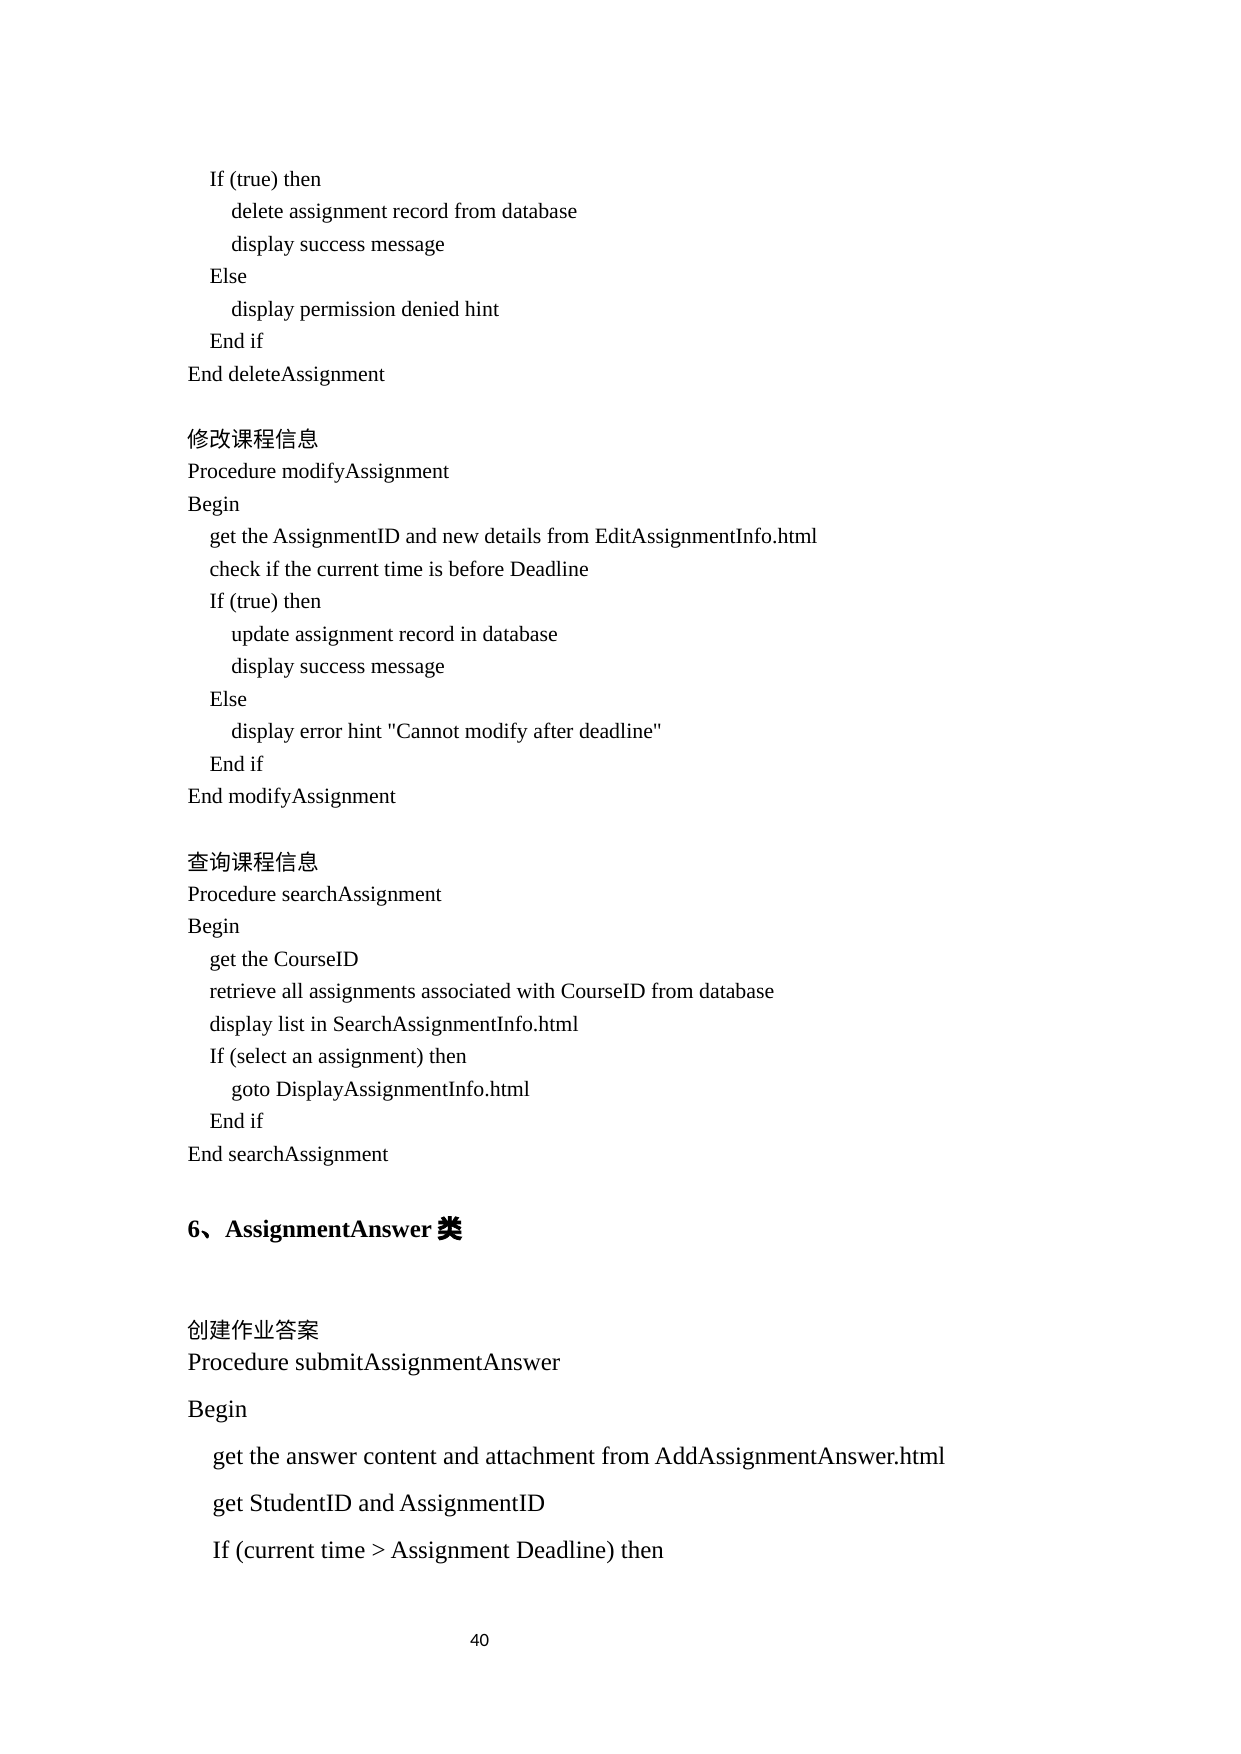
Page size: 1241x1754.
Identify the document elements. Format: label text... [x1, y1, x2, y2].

text If (true) then [187, 162, 1053, 194]
text 创建作业答案 [187, 1313, 1053, 1345]
text End modifyAssignment [187, 779, 1053, 812]
text Else [187, 259, 1053, 292]
text display permission denied hint [187, 292, 1053, 324]
text Procedure searchAssignment [187, 877, 1053, 909]
text End if [187, 324, 1053, 357]
text Begin [187, 909, 1053, 942]
text get the answer content and attachment from AddAssignmentAnswer.html [187, 1439, 1053, 1472]
text display success message [187, 227, 1053, 259]
text goto DisplayAssignmentInfo.html [187, 1072, 1053, 1104]
text retrieve all assignments associated with CourseID from database [187, 974, 1053, 1007]
text get the AssignmentID and new details from EditAssignmentInfo.html [187, 519, 1053, 552]
text get StudentID and AssignmentID [187, 1486, 1053, 1518]
text Begin [187, 1392, 1053, 1425]
text If (select an assignment) then [187, 1039, 1053, 1072]
text display list in SearchAssignmentInfo.html [187, 1007, 1053, 1039]
text Procedure modifyAssignment [187, 454, 1053, 487]
text delete assignment record from database [187, 194, 1053, 227]
text Else [187, 682, 1053, 714]
text End if [187, 1104, 1053, 1137]
subtitle 6、AssignmentAnswer类 [187, 1197, 1053, 1262]
text update assignment record in database [187, 617, 1053, 649]
text If (true) then [187, 584, 1053, 617]
text End deleteAssignment [187, 357, 1053, 389]
text get the CourseID [187, 942, 1053, 974]
text check if the current time is before Deadline [187, 552, 1053, 584]
text Procedure submitAssignmentAnswer [187, 1345, 1053, 1378]
text display error hint "Cannot modify after deadline" [187, 714, 1053, 747]
text display success message [187, 649, 1053, 682]
text 查询课程信息 [187, 844, 1053, 877]
text If (current time > Assignment Deadline) then [187, 1533, 1053, 1565]
text Begin [187, 487, 1053, 519]
text End searchAssignment [187, 1137, 1053, 1169]
text 修改课程信息 [187, 422, 1053, 454]
text End if [187, 747, 1053, 779]
